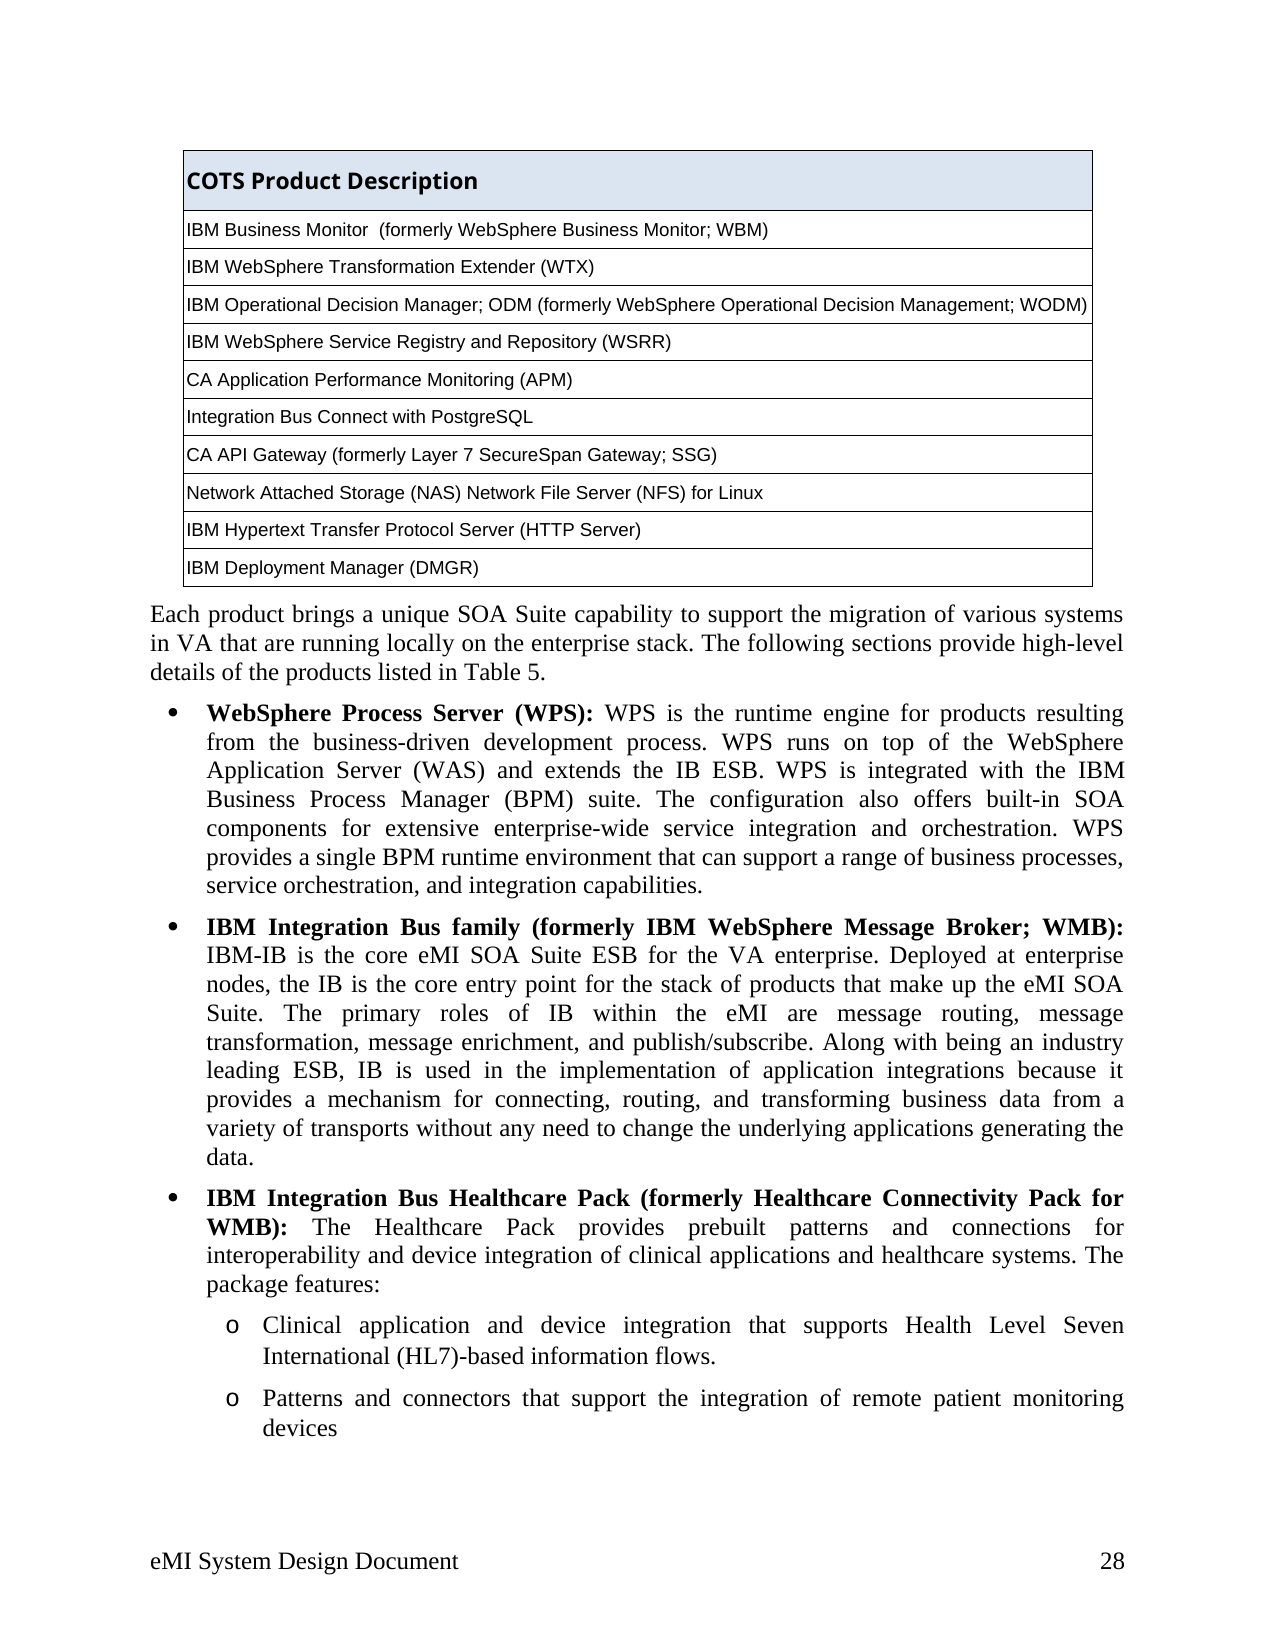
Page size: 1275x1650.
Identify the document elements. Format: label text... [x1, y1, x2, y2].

text IBM Integration Bus Healthcare Pack (formerly Healthcare Connectivity Pack for WMB): The Healthcare Pack provides prebuilt patterns and connections for interoperability and device integration of clinical applications and healthcare systems. The package features: [169, 1183, 1125, 1298]
list Patterns and connectors that support the integration of remote patient monitoring devices [225, 1383, 1125, 1442]
list Clinical application and device integration that supports Health Level Seven International (HL7)-based information flows. [225, 1311, 1125, 1370]
table_cell IBM Deployment Manager (DMGR) [184, 549, 1092, 586]
table_cell IBM Business Monitor (formerly WebSphere Business Monitor; WBM) [184, 211, 1092, 247]
table_cell CA Application Performance Monitoring (APM) [184, 361, 1092, 398]
table_cell IBM WebSphere Transformation Extender (WTX) [184, 249, 1092, 285]
text IBM Integration Bus family (formerly IBM WebSphere Message Broker; WMB): IBM-IB is the core eMI SOA Suite ESB for the VA enterprise. Deployed at enterprise nodes, the IB is the core entry point for the stack of products that make up the eMI SOA Suite. The primary roles of IB within the eMI are message routing, message transformation, message enrichment, and publish/subscribe. Along with being an industry leading ESB, IB is used in the implementation of application integrations because it provides a mechanism for connecting, routing, and transforming business data from a variety of transports without any need to change the underlying applications generating the data. [169, 912, 1125, 1171]
text Each product brings a unique SOA Suite capability to support the migration of various systems in VA that are running locally on the enterprise stack. The following sections provide high-level details of the products listed in Table 5. [150, 599, 1125, 686]
table_header COTS Product Description [184, 151, 1092, 210]
table_cell IBM WebSphere Service Registry and Repository (WSRR) [184, 324, 1092, 360]
table_cell Network Attached Storage (NAS) Network File Server (NFS) for Linux [184, 474, 1092, 511]
text WebSphere Process Server (WPS): WPS is the runtime engine for products resulting from the business-driven development process. WPS runs on top of the WebSphere Application Server (WAS) and extends the IB ESB. WPS is integrated with the IBM Business Process Manager (BPM) suite. The configuration also offers built-in SOA components for extensive enterprise-wide service integration and orchestration. WPS provides a single BPM runtime environment that can support a range of business processes, service orchestration, and integration capabilities. [169, 698, 1125, 899]
table_cell CA API Gateway (formerly Layer 7 SecureSpan Gateway; SSG) [184, 436, 1092, 473]
table_cell IBM Hypertext Transfer Protocol Server (HTTP Server) [184, 512, 1092, 548]
table_cell IBM Operational Decision Manager; ODM (formerly WebSphere Operational Decision Management; WODM) [184, 286, 1092, 323]
table_cell Integration Bus Connect with PostgreSQL [184, 399, 1092, 435]
